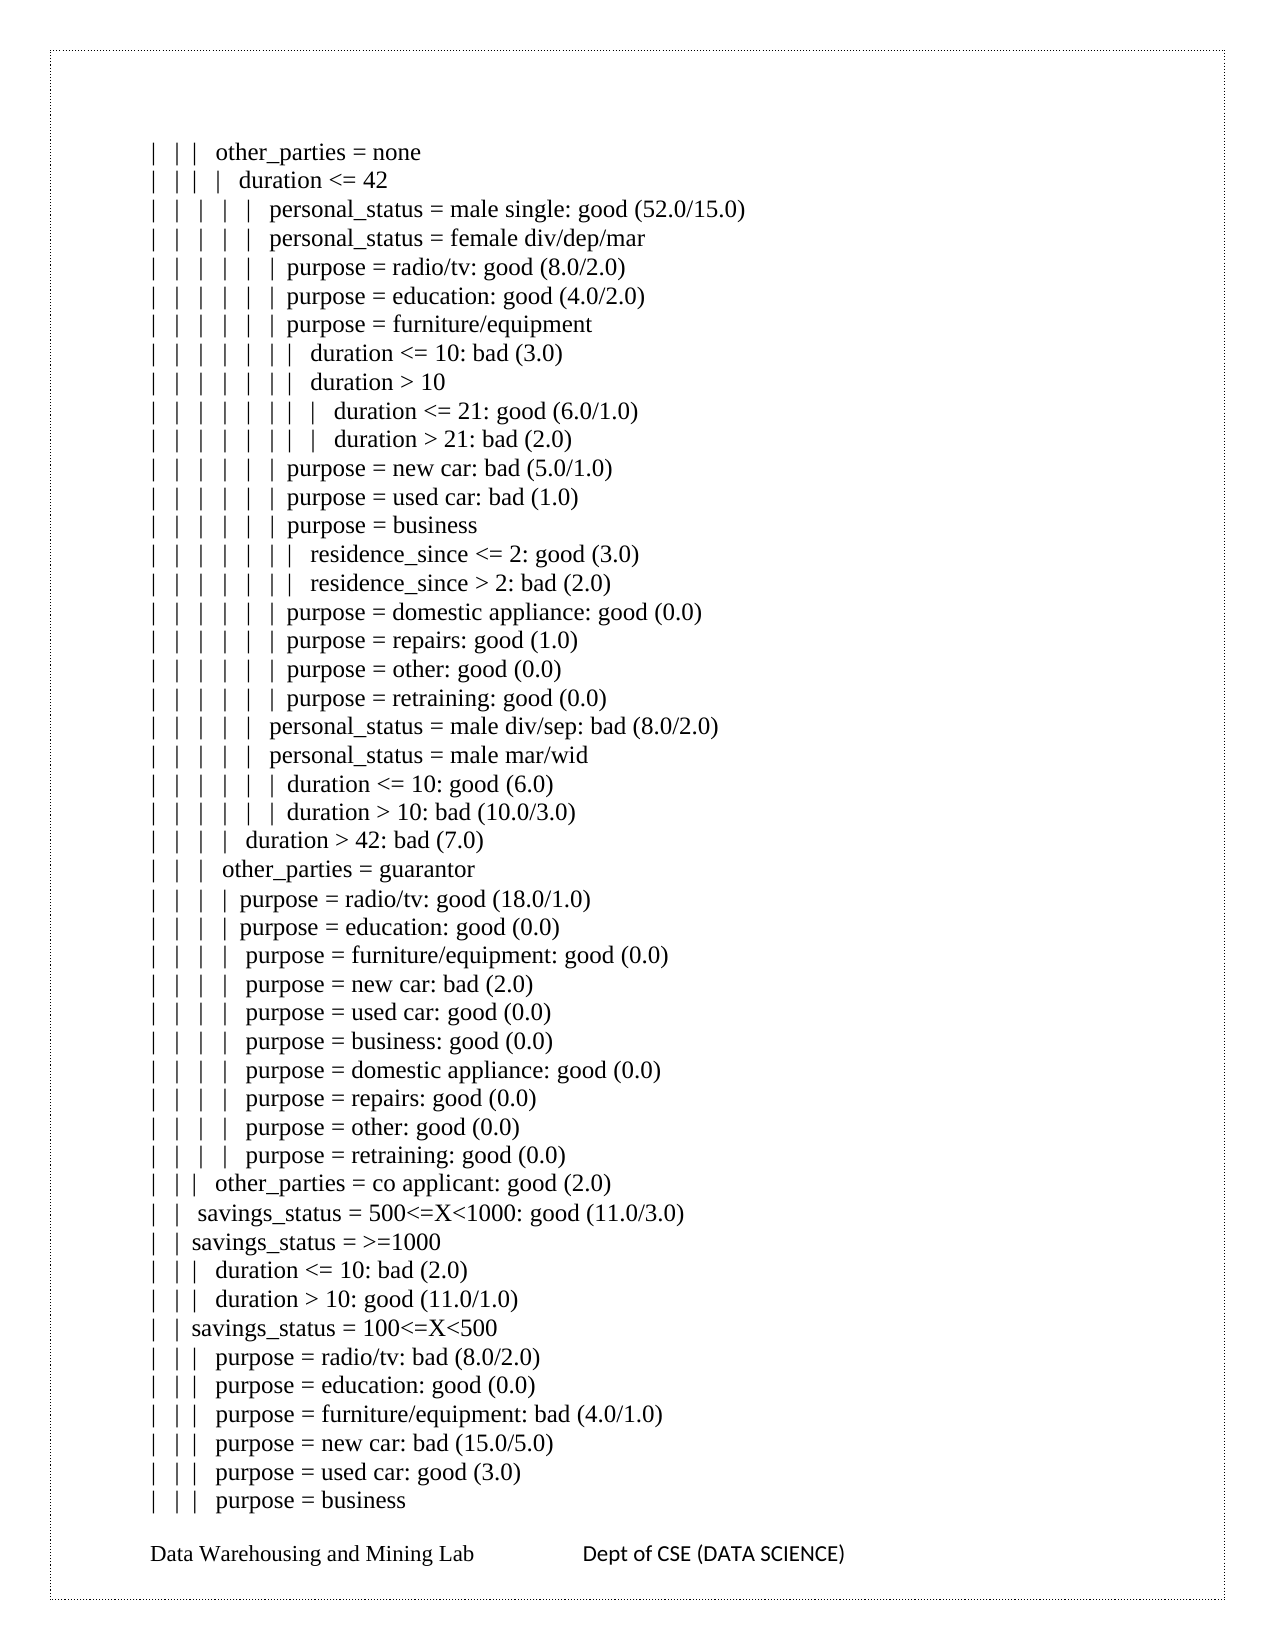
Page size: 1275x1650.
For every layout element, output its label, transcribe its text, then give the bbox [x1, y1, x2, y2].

table_cell | [213, 656, 236, 685]
table_cell | [165, 1028, 189, 1057]
table_cell | [189, 541, 213, 570]
table_cell | [236, 398, 260, 426]
table_cell | [146, 340, 165, 369]
table_cell | [146, 570, 165, 599]
table_cell | [236, 369, 260, 398]
table_cell | [213, 828, 236, 856]
table_cell | [146, 714, 165, 742]
table_cell | [189, 599, 213, 627]
table_cell | [165, 426, 189, 455]
table_cell purpose = business: good (0.0) [236, 1028, 690, 1057]
table_cell | [146, 828, 165, 856]
table_cell personal_status = male mar/wid [260, 742, 751, 771]
table_cell | [213, 254, 236, 283]
table_cell | [165, 971, 189, 999]
table_cell | [236, 340, 260, 369]
table_cell | [165, 914, 189, 942]
table_cell | [146, 140, 165, 168]
table_cell | [146, 1171, 165, 1200]
table_cell | [146, 1459, 165, 1487]
table_cell | [213, 398, 236, 426]
table_cell | [236, 455, 260, 484]
table_cell | [236, 283, 260, 312]
table_cell | [213, 627, 236, 656]
table_cell | [146, 771, 165, 799]
table_cell duration > 42: bad (7.0) [236, 828, 751, 856]
table_cell | [213, 971, 236, 999]
table_cell | [213, 1028, 236, 1057]
table_cell | [165, 312, 189, 340]
table_cell | savings_status = 500<=X<1000: good (11.0/3.0) [165, 1200, 690, 1229]
table_cell | [236, 226, 260, 254]
table_cell | [165, 283, 189, 312]
table_cell | [189, 685, 213, 713]
table_cell | [146, 1114, 165, 1143]
table_cell | [146, 369, 165, 398]
table_cell | [189, 627, 213, 656]
table_cell | [213, 1000, 236, 1028]
table_cell | [146, 426, 165, 455]
table_cell | [189, 455, 213, 484]
table_cell | [146, 914, 165, 942]
table_cell | [146, 943, 165, 971]
table_cell personal_status = male div/sep: bad (8.0/2.0) [260, 714, 751, 742]
table_cell | [146, 1000, 165, 1028]
table_cell | [165, 340, 189, 369]
table_cell | [213, 800, 236, 828]
table_cell | [146, 312, 165, 340]
table_cell | | other_parties = co applicant: good (2.0) [165, 1171, 690, 1200]
table_cell | [236, 254, 260, 283]
table_cell | [165, 599, 189, 627]
table_cell | [146, 484, 165, 512]
table_cell | [146, 1487, 165, 1516]
table_cell | [236, 656, 260, 685]
table_cell | [213, 1114, 236, 1143]
table_cell purpose = retraining: good (0.0) [236, 1143, 690, 1171]
table_cell | [189, 914, 213, 942]
table_cell | purpose = retraining: good (0.0) [260, 685, 751, 713]
table_cell | | purpose = used car: good (3.0) [165, 1459, 690, 1487]
table_cell | purpose = other: good (0.0) [260, 656, 751, 685]
table_cell | | | duration <= 21: good (6.0/1.0) [260, 398, 751, 426]
table_cell other_parties = guarantor [213, 856, 751, 886]
table_cell | [189, 369, 213, 398]
table_cell | purpose = radio/tv: good (8.0/2.0) [260, 254, 751, 283]
table_cell | [189, 312, 213, 340]
table_cell | | residence_since > 2: bad (2.0) [260, 570, 751, 599]
table_cell | [189, 943, 213, 971]
table_cell | [213, 340, 236, 369]
table_cell | [165, 1000, 189, 1028]
table_cell | [146, 1373, 165, 1401]
table_cell | [189, 226, 213, 254]
table_cell | [213, 484, 236, 512]
table_cell | [146, 513, 165, 541]
table_cell | purpose = repairs: good (1.0) [260, 627, 751, 656]
table_cell | [189, 283, 213, 312]
table_cell purpose = other: good (0.0) [236, 1114, 690, 1143]
table_cell | [189, 340, 213, 369]
table_cell | [146, 455, 165, 484]
table_cell | [213, 312, 236, 340]
table_cell | [189, 742, 213, 771]
table_cell | [189, 484, 213, 512]
table_cell | [213, 570, 236, 599]
table_cell | [146, 1028, 165, 1057]
table_cell personal_status = female div/dep/mar [260, 226, 751, 254]
table_cell | [146, 1286, 165, 1315]
table_cell | [189, 886, 213, 914]
table_cell | [189, 1114, 213, 1143]
table_cell | [165, 1086, 189, 1114]
table_cell | [189, 254, 213, 283]
table_cell | [213, 455, 236, 484]
table_cell | | purpose = education: good (0.0) [165, 1373, 690, 1401]
table_cell | [146, 1430, 165, 1459]
table_cell | [146, 254, 165, 283]
table_cell | [189, 714, 213, 742]
table_cell purpose = new car: bad (2.0) [236, 971, 690, 999]
table_cell | [213, 599, 236, 627]
table_cell | [189, 1057, 213, 1086]
table_cell | [189, 1028, 213, 1057]
table_cell | [213, 283, 236, 312]
table_cell | [146, 656, 165, 685]
table_cell | [165, 455, 189, 484]
table_cell | [165, 856, 189, 886]
table_cell | savings_status = 100<=X<500 [165, 1315, 690, 1344]
table_cell | [146, 971, 165, 999]
table_cell | [165, 828, 189, 856]
table_cell | purpose = new car: bad (5.0/1.0) [260, 455, 751, 484]
table_cell | [236, 513, 260, 541]
table_cell | [146, 599, 165, 627]
table_cell | [189, 771, 213, 799]
table_cell | | | duration <= 42 [165, 168, 751, 196]
table_cell | [146, 398, 165, 426]
table_cell | duration > 10: bad (10.0/3.0) [260, 800, 751, 828]
table_cell | [189, 1000, 213, 1028]
table_cell | [146, 800, 165, 828]
table_cell | [189, 196, 213, 226]
table_cell | [146, 283, 165, 312]
table_cell | [146, 1401, 165, 1430]
table_cell | [146, 226, 165, 254]
table_cell | [189, 800, 213, 828]
table_cell | purpose = business [260, 513, 751, 541]
table_cell | [146, 168, 165, 196]
table_cell purpose = used car: good (0.0) [236, 1000, 690, 1028]
table_cell | [165, 254, 189, 283]
table_cell | | purpose = business [165, 1487, 690, 1516]
table_cell | [146, 742, 165, 771]
table_cell | [165, 800, 189, 828]
table_cell | savings_status = >=1000 [165, 1229, 690, 1258]
table_cell | | purpose = new car: bad (15.0/5.0) [165, 1430, 690, 1459]
table_cell | [236, 627, 260, 656]
table_cell | duration <= 10: good (6.0) [260, 771, 751, 799]
table_cell | [146, 1258, 165, 1286]
table_cell | [236, 599, 260, 627]
table_cell | [165, 742, 189, 771]
table_cell | [165, 398, 189, 426]
table_cell | [146, 1229, 165, 1258]
table_cell purpose = domestic appliance: good (0.0) [236, 1057, 690, 1086]
table_cell | [189, 656, 213, 685]
table_cell | [165, 943, 189, 971]
table_cell | [213, 714, 236, 742]
table_cell | [189, 513, 213, 541]
table_cell | [236, 771, 260, 799]
table_cell purpose = repairs: good (0.0) [236, 1086, 690, 1114]
table_cell | | other_parties = none [165, 140, 751, 168]
table_cell | [236, 312, 260, 340]
table_cell | | residence_since <= 2: good (3.0) [260, 541, 751, 570]
table_cell | [165, 627, 189, 656]
table_cell | [146, 196, 165, 226]
table_cell | [165, 685, 189, 713]
table_cell purpose = furniture/equipment: good (0.0) [236, 943, 690, 971]
table_cell | [146, 1200, 165, 1229]
table_cell | [165, 886, 189, 914]
table_cell | [165, 196, 189, 226]
table_cell | [236, 685, 260, 713]
table_cell | [189, 1143, 213, 1171]
table_cell | [189, 1086, 213, 1114]
table_cell | [189, 828, 213, 856]
table_cell | [146, 685, 165, 713]
table_cell | [213, 369, 236, 398]
table_cell | [213, 685, 236, 713]
table_cell | [213, 1086, 236, 1114]
table_cell | [189, 426, 213, 455]
table_cell | [146, 886, 165, 914]
table_cell | [165, 1114, 189, 1143]
table_cell | [165, 1057, 189, 1086]
table_cell | [146, 627, 165, 656]
table_cell | [189, 856, 213, 886]
table_cell | [213, 226, 236, 254]
table_cell | | purpose = furniture/equipment: bad (4.0/1.0) [165, 1401, 690, 1430]
table_cell | [213, 943, 236, 971]
table_cell | [236, 742, 260, 771]
table_cell | [236, 426, 260, 455]
table_cell | [189, 398, 213, 426]
table_cell | purpose = education: good (4.0/2.0) [260, 283, 751, 312]
table_cell | [213, 771, 236, 799]
table_cell | [213, 513, 236, 541]
table_cell | [146, 1344, 165, 1373]
table_cell | purpose = education: good (0.0) [213, 914, 751, 942]
table_cell | [146, 1143, 165, 1171]
table_cell | [236, 714, 260, 742]
table_cell | [165, 484, 189, 512]
table_cell | [165, 714, 189, 742]
table_cell | [165, 1143, 189, 1171]
table_cell | | purpose = radio/tv: bad (8.0/2.0) [165, 1344, 690, 1373]
table_cell | [165, 541, 189, 570]
table_cell | [236, 196, 260, 226]
table_cell | purpose = furniture/equipment [260, 312, 751, 340]
table_cell | [146, 1086, 165, 1114]
table_cell | [213, 1057, 236, 1086]
table_cell | [213, 426, 236, 455]
table_cell | | duration <= 10: bad (2.0) [165, 1258, 690, 1286]
table_cell | [165, 226, 189, 254]
table_cell | purpose = domestic appliance: good (0.0) [260, 599, 751, 627]
table_cell | purpose = radio/tv: good (18.0/1.0) [213, 886, 751, 914]
table_cell | [236, 484, 260, 512]
table_cell | | duration <= 10: bad (3.0) [260, 340, 751, 369]
table_cell | [236, 541, 260, 570]
table_cell | [213, 742, 236, 771]
table_cell | purpose = used car: bad (1.0) [260, 484, 751, 512]
table_cell personal_status = male single: good (52.0/15.0) [260, 196, 751, 226]
table_cell | [189, 570, 213, 599]
table_cell | [165, 369, 189, 398]
table_cell | [213, 541, 236, 570]
table_cell | [146, 541, 165, 570]
table_cell | [213, 1143, 236, 1171]
table_cell | [146, 1057, 165, 1086]
table_cell | [165, 570, 189, 599]
table_cell | | | duration > 21: bad (2.0) [260, 426, 751, 455]
table_cell | [146, 1315, 165, 1344]
table_cell | [213, 196, 236, 226]
table_cell | [236, 570, 260, 599]
table_cell | [189, 971, 213, 999]
table_cell | [146, 856, 165, 886]
table_cell | | duration > 10 [260, 369, 751, 398]
table_cell | [165, 656, 189, 685]
table_cell | | duration > 10: good (11.0/1.0) [165, 1286, 690, 1315]
table_cell | [165, 771, 189, 799]
table_cell | [165, 513, 189, 541]
table_cell | [236, 800, 260, 828]
